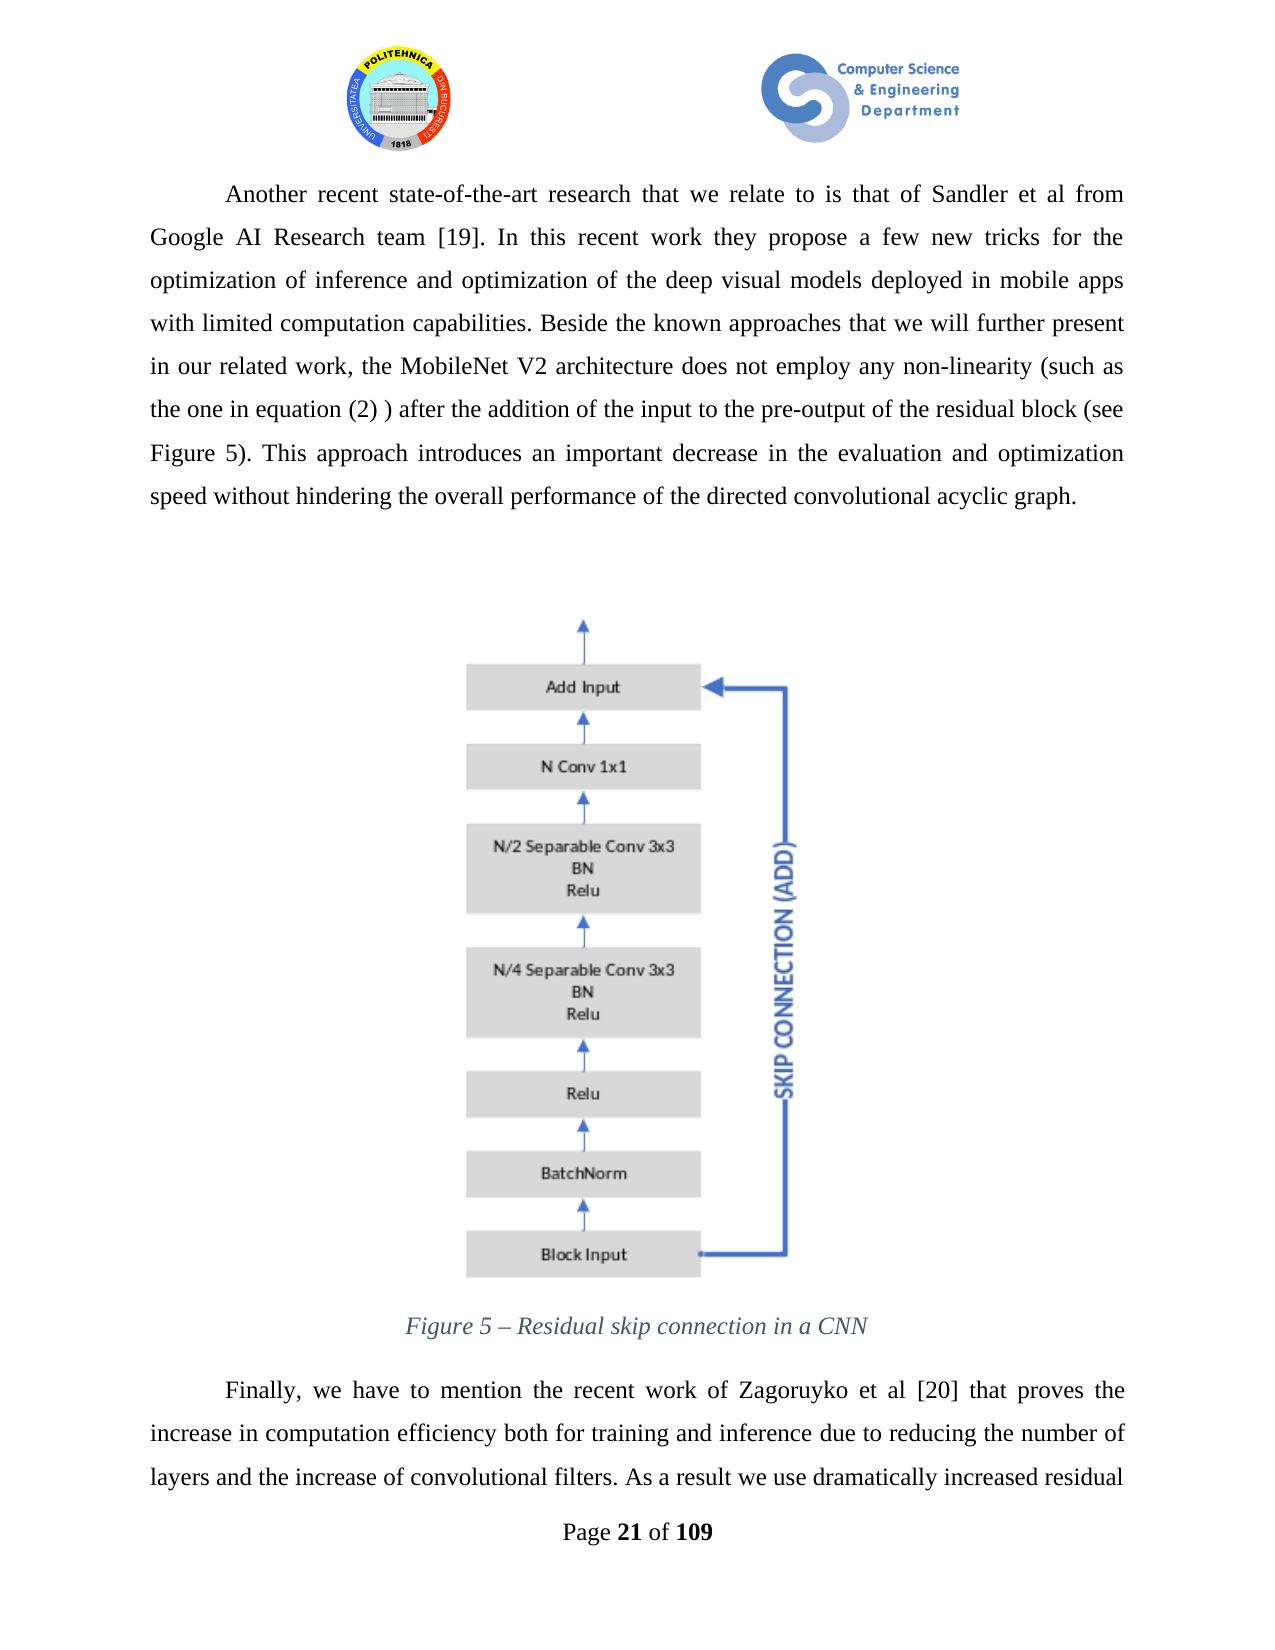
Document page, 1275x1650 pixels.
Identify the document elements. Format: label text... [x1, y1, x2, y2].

text Another recent state-of-the-art research that we relate to is that of Sandler et al from Google AI Research team . In this recent work they propose a few new tricks for the optimization of inference and optimization of the deep visual models deployed in mobile apps with limited computation capabilities. Beside the known approaches that we will further present in our related work, the MobileNet V2 architecture does not employ any non-linearity (such as the one in equation (2) ) after the addition of the input to the pre-output of the residual block (see Figure 5). This approach introduces an important decrease in the evaluation and optimization speed without hindering the overall performance of the directed convolutional acyclic graph. [150, 179, 1125, 509]
picture [760, 53, 963, 144]
text Figure 5 – Residual skip connection in a CNN [150, 1311, 1125, 1340]
picture [346, 46, 451, 151]
